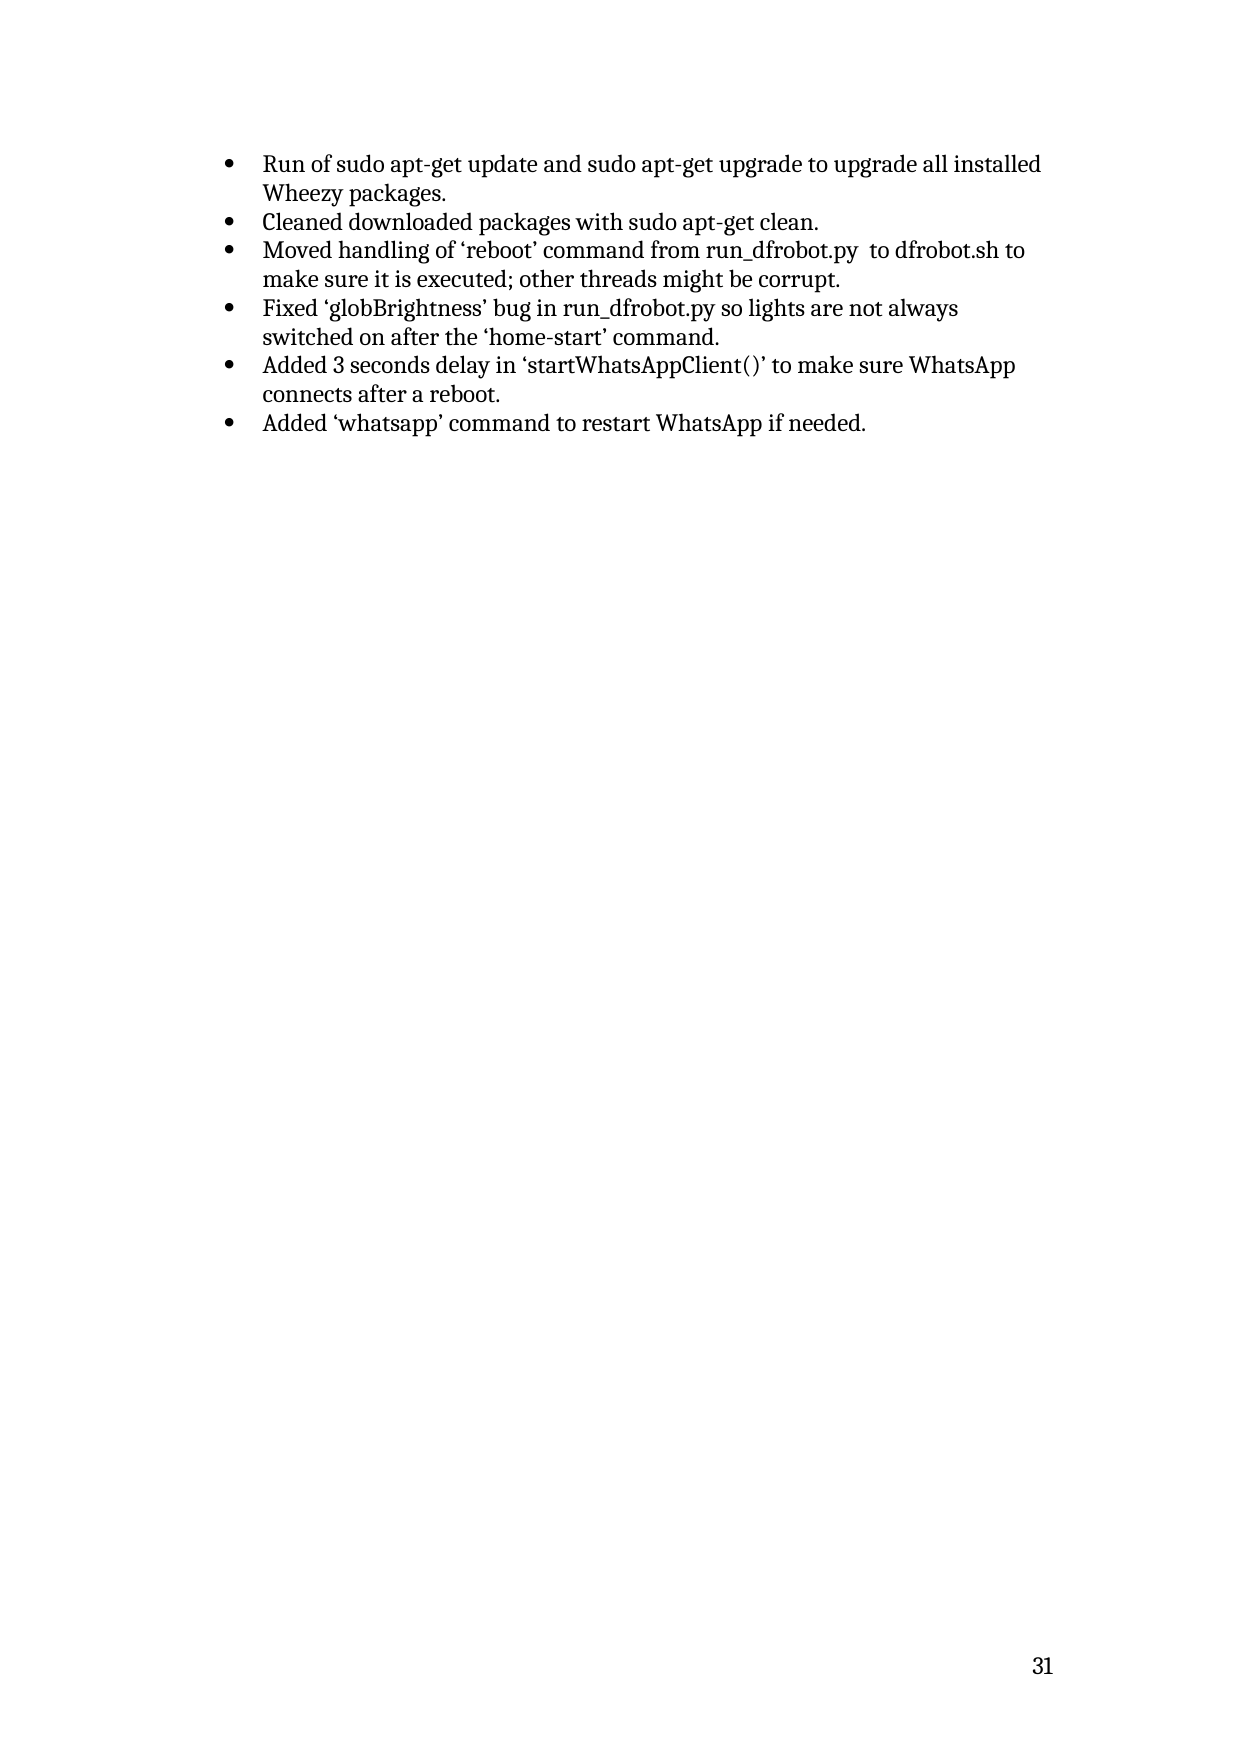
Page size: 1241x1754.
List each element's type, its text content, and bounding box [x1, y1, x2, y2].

list Moved handling of ‘reboot’ command from run_dfrobot.py to dfrobot.sh to make sure it is executed; other threads might be corrupt. [225, 236, 1053, 294]
list Added 3 seconds delay in ‘startWhatsAppClient()’ to make sure WhatsApp connects after a reboot. [225, 351, 1053, 409]
list Run of sudo apt-get update and sudo apt-get upgrade to upgrade all installed Wheezy packages. [225, 150, 1053, 207]
list Cleaned downloaded packages with sudo apt-get clean. [225, 207, 1053, 236]
list Added ‘whatsapp’ command to restart WhatsApp if needed. [225, 409, 1053, 437]
list Fixed ‘globBrightness’ bug in run_dfrobot.py so lights are not always switched on after the ‘home-start’ command. [225, 294, 1053, 351]
